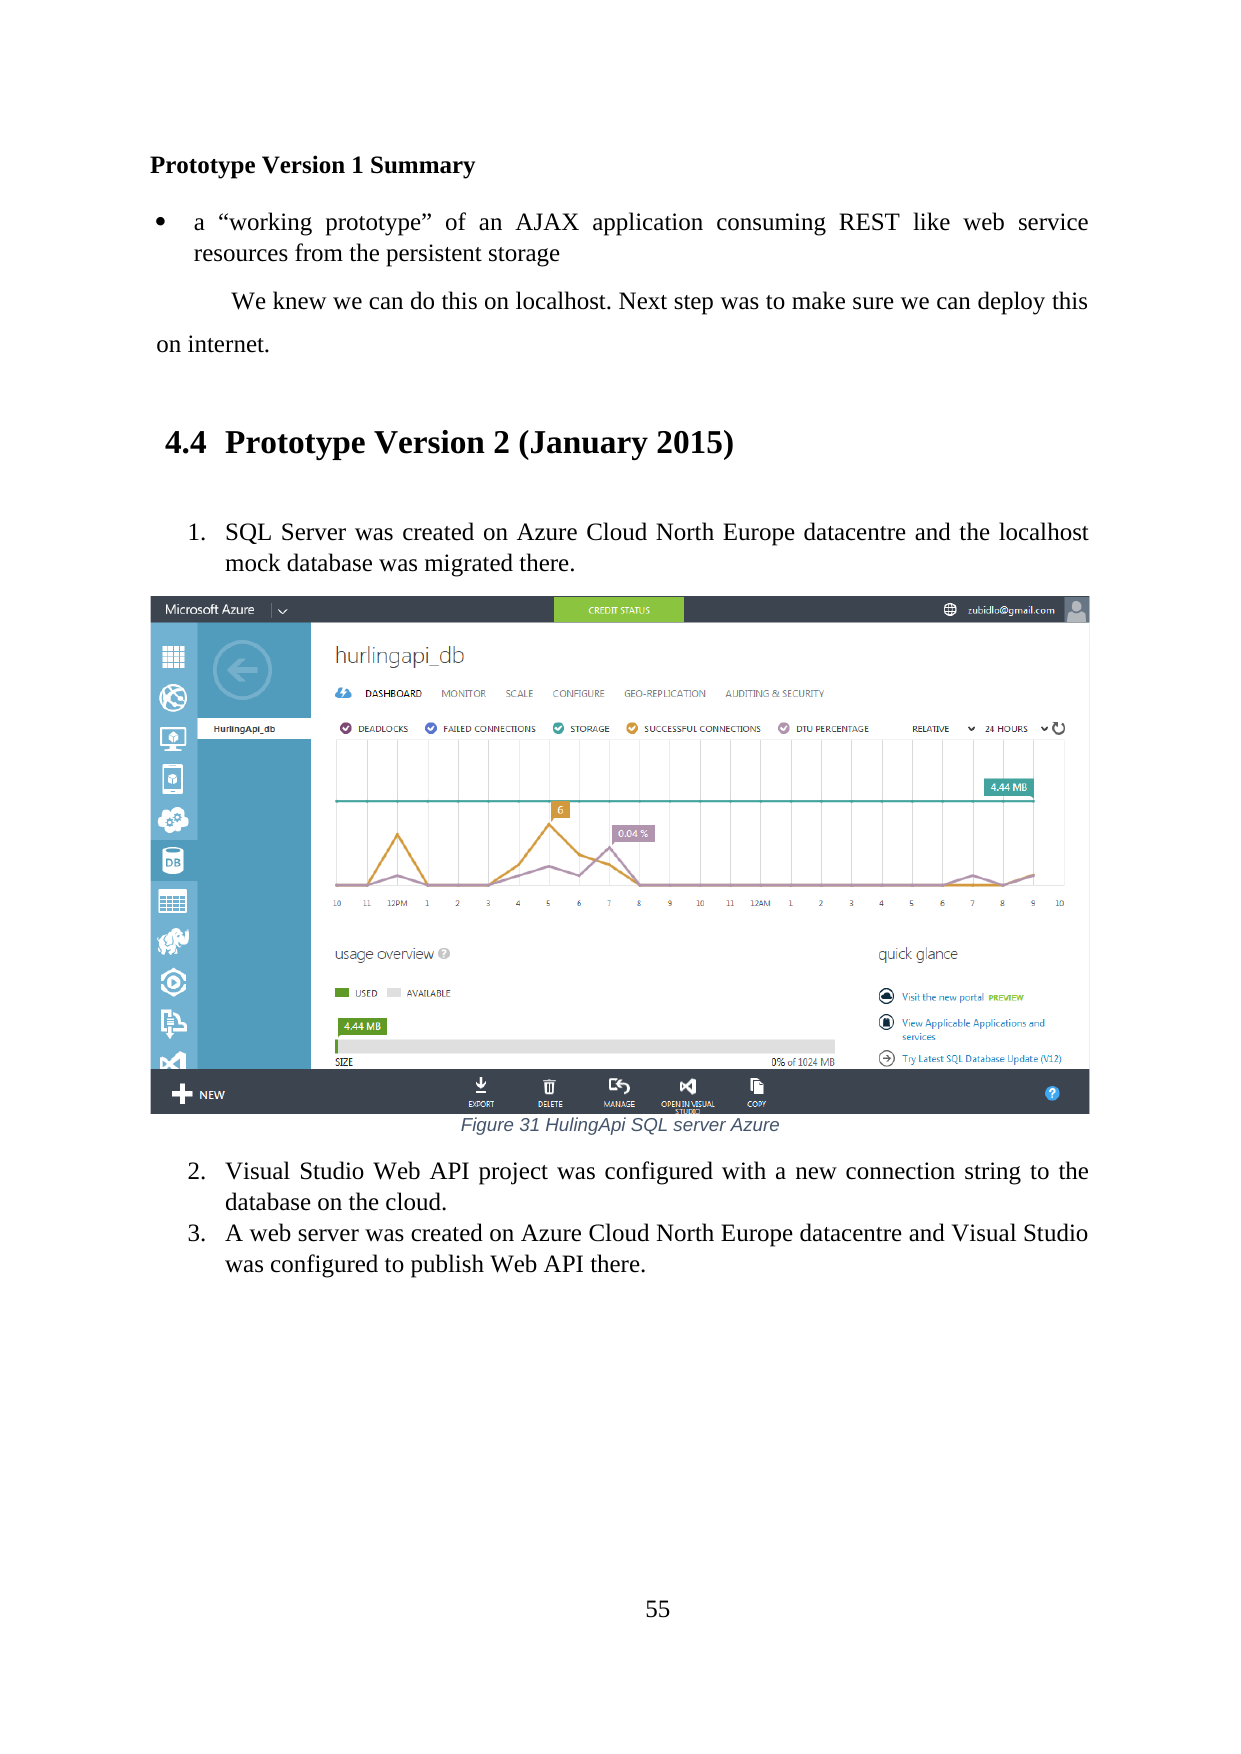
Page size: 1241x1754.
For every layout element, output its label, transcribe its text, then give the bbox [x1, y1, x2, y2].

subtitle Prototype Version 2 (January 2015) [165, 422, 1090, 461]
subtitle Prototype Version 1 Summary [150, 150, 1090, 179]
list SQL Server was created on Azure Cloud North Europe datacentre and the localhost mock database was migrated there. [187, 517, 1090, 577]
list Visual Studio Web API project was configured with a new connection string to the database on the cloud. [187, 1156, 1090, 1216]
text We knew we can do this on localhost. Next step was to make sure we can deploy this on internet. [156, 286, 1090, 358]
list a “working prototype” of an AJAX application consuming REST like web service resources from the persistent storage [156, 207, 1090, 267]
list A web server was created on Azure Cloud North Europe datacentre and Visual Studio was configured to publish Web API there. [187, 1218, 1090, 1278]
picture [150, 596, 1090, 1114]
